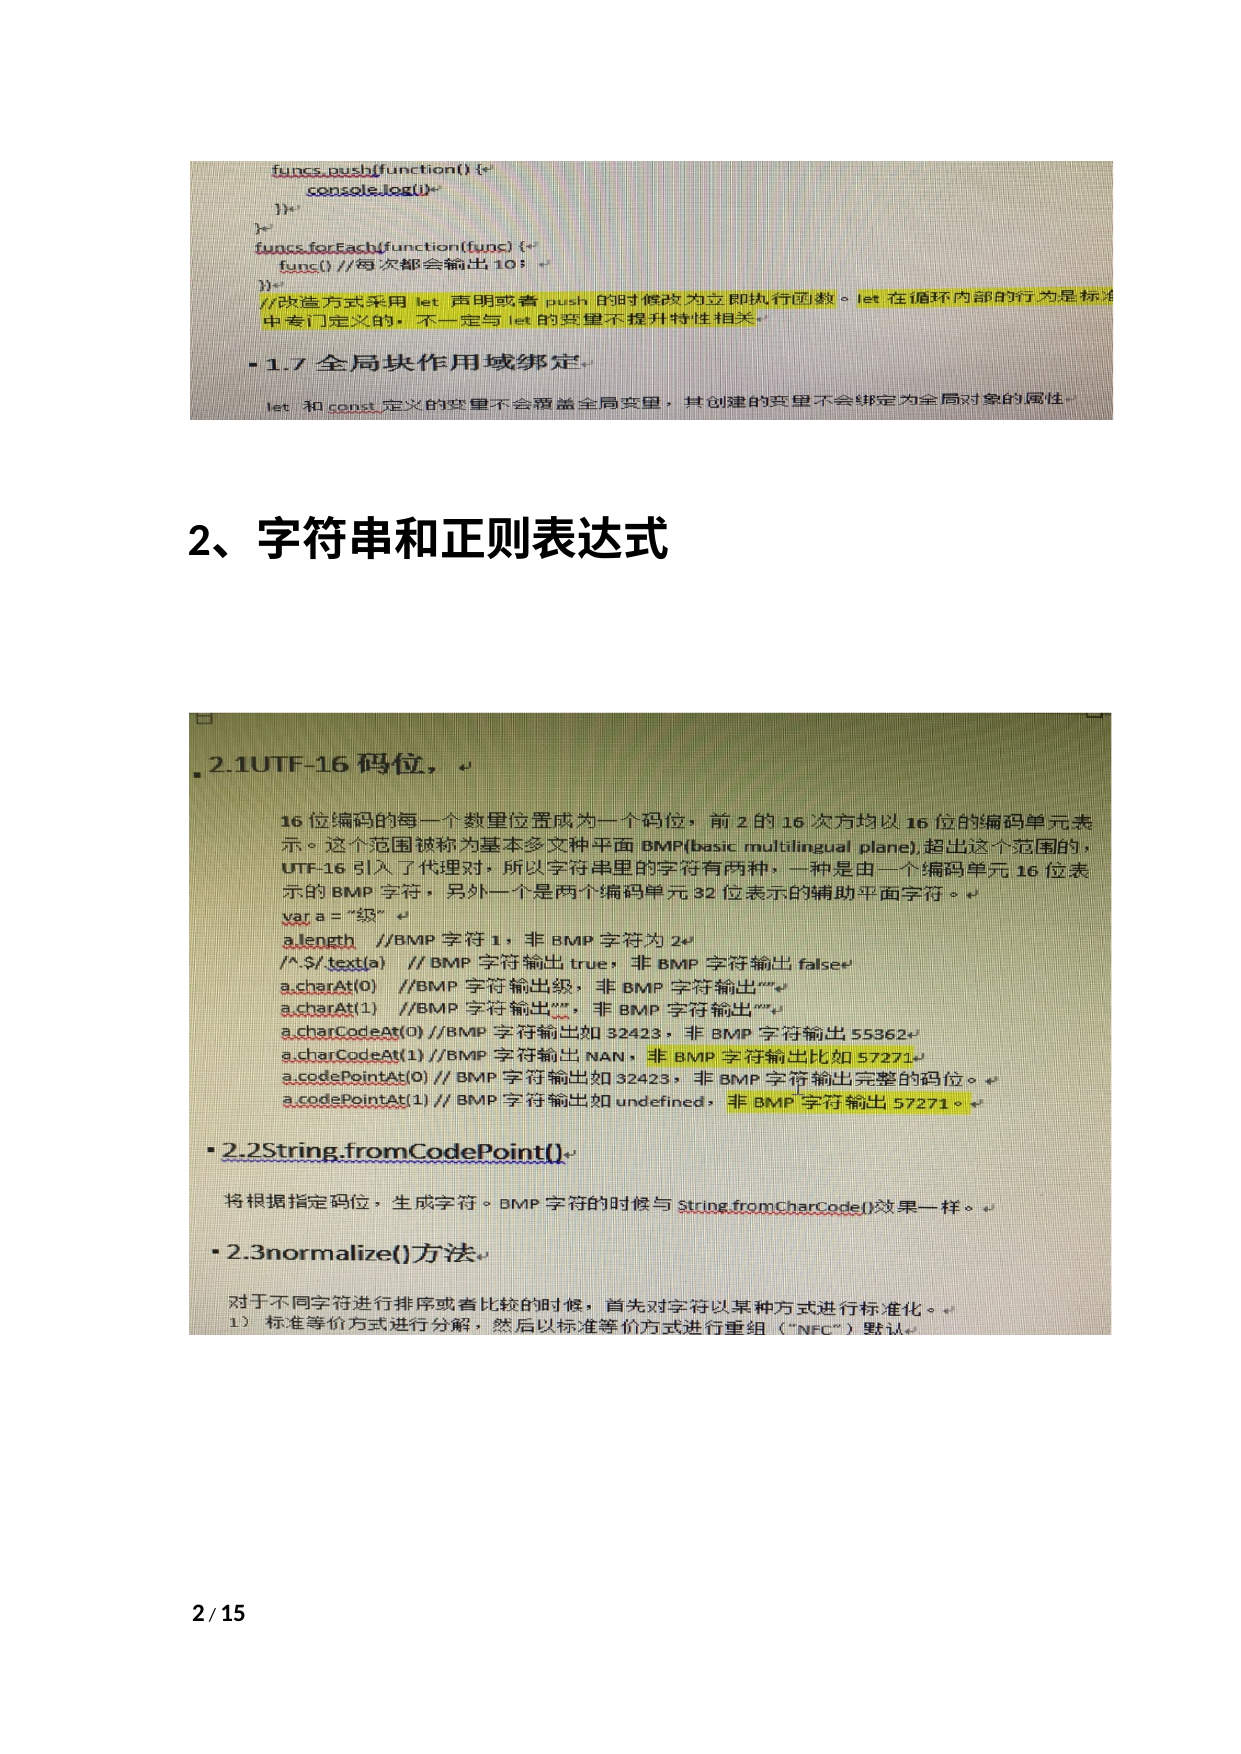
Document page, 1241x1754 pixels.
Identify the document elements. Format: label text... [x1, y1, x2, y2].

picture [191, 161, 1114, 420]
picture [189, 713, 1111, 1335]
subtitle 2、字符串和正则表达式 [187, 486, 1053, 584]
